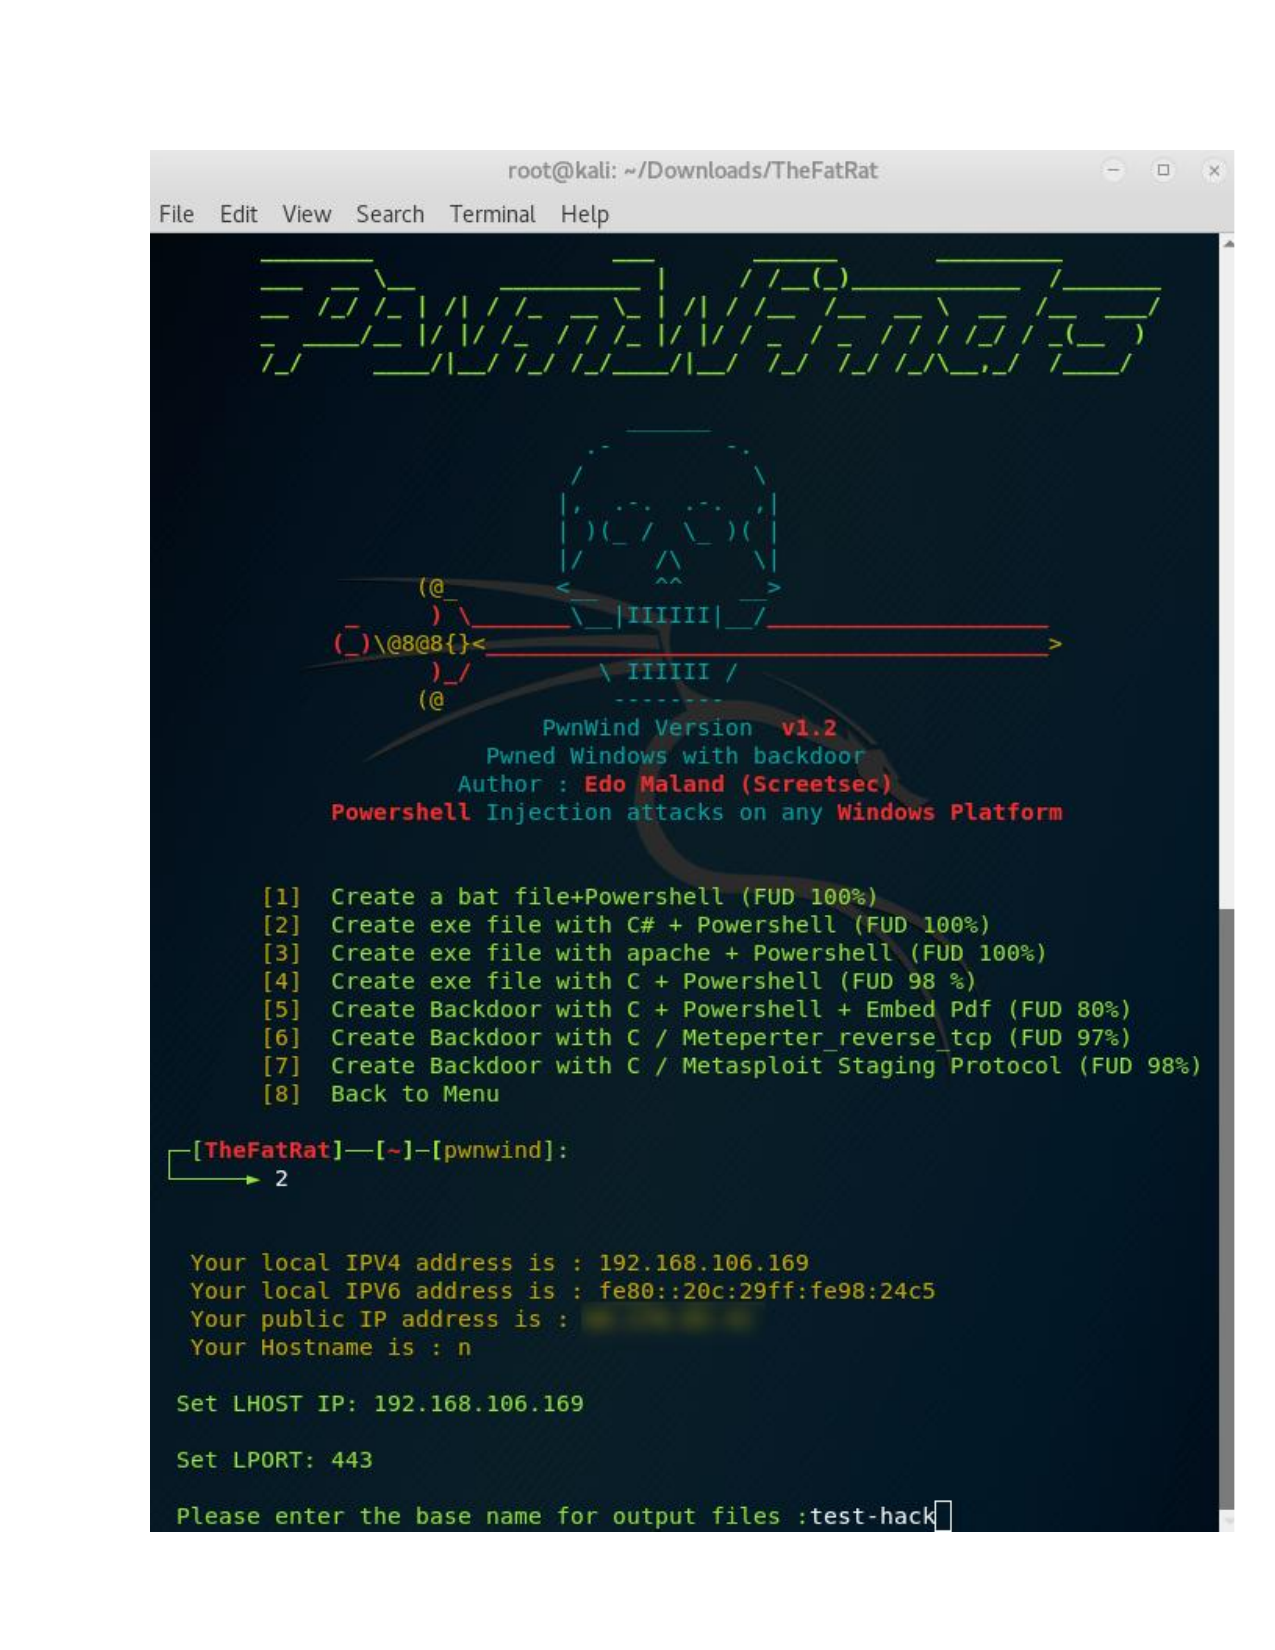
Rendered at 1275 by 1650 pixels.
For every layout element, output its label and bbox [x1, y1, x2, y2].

picture [150, 150, 1235, 1532]
